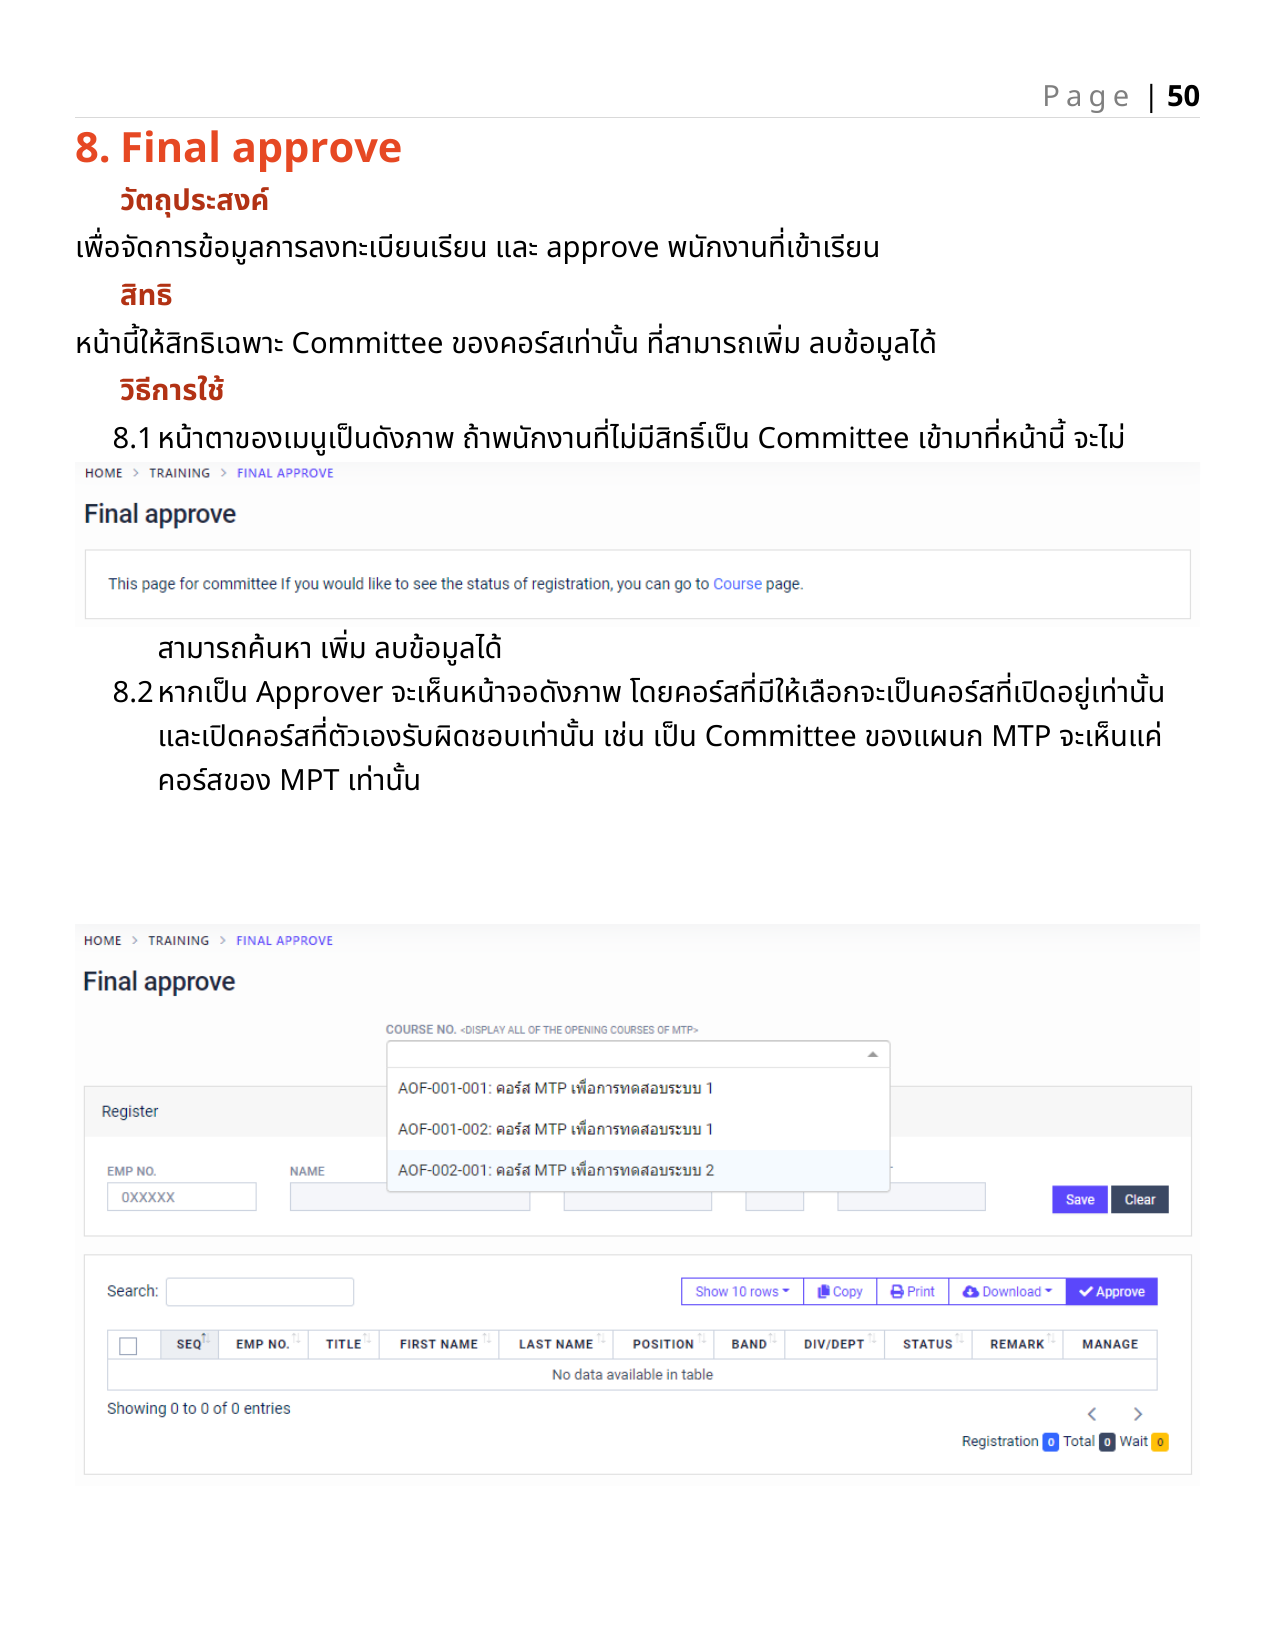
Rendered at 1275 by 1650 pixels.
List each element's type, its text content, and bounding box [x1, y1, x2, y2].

list หน้าตาของเมนูเป็นดังภาพ ถ้าพนักงานที่ไม่มีสิทธิ์เป็น Committee เข้ามาที่หน้านี้ จะไม่สามารถค้นหา เพิ่ม ลบข้อมูลได้ [112, 627, 1200, 671]
subtitle สิทธิ [120, 274, 1200, 318]
picture [75, 462, 1200, 627]
list หน้าตาของเมนูเป็นดังภาพ ถ้าพนักงานที่ไม่มีสิทธิ์เป็น Committee เข้ามาที่หน้านี้ จะไม่สามารถค้นหา เพิ่ม ลบข้อมูลได้ [112, 417, 1200, 462]
subtitle วิธีการใช้ [120, 370, 1200, 414]
text หน้านี้ให้สิทธิเฉพาะ Committee ของคอร์สเท่านั้น ที่สามารถเพิ่ม ลบข้อมูลได้ [75, 322, 1200, 366]
picture [75, 924, 1200, 1486]
subtitle Final approve [75, 118, 1200, 174]
text เพื่อจัดการข้อมูลการลงทะเบียนเรียน และ approve พนักงานที่เข้าเรียน [75, 227, 1200, 271]
subtitle วัตถุประสงค์ [120, 179, 1200, 223]
list หากเป็น Approver จะเห็นหน้าจอดังภาพ โดยคอร์สที่มีให้เลือกจะเป็นคอร์สที่เปิดอยู่เท่านั้น และเปิดคอร์สที่ตัวเองรับผิดชอบเท่านั้น เช่น เป็น Committee ของแผนก MTP จะเห็นแค่คอร์สของ MPT เท่านั้น [112, 671, 1200, 804]
